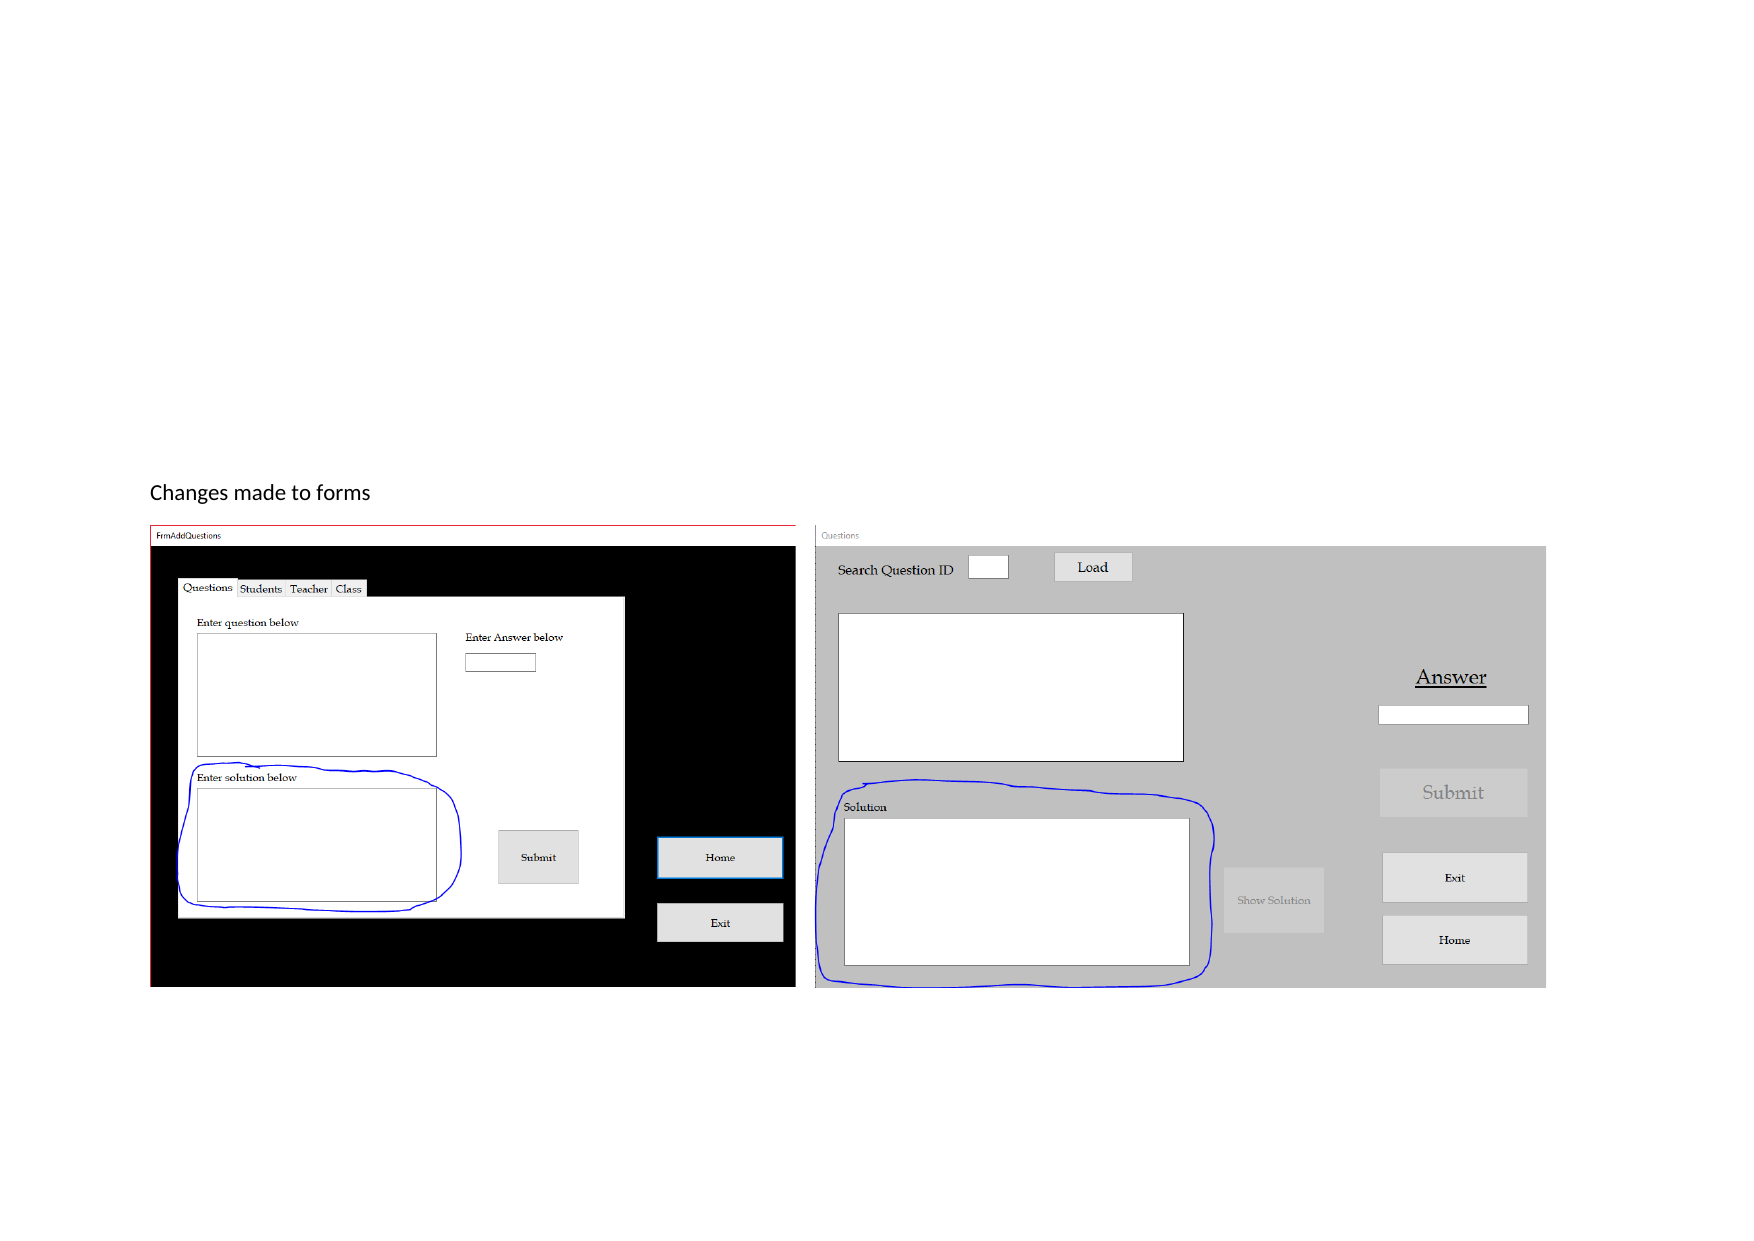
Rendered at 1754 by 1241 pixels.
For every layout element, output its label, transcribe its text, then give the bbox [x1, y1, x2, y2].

picture [814, 525, 1547, 988]
text Changes made to forms [150, 478, 1604, 506]
picture [150, 525, 796, 987]
